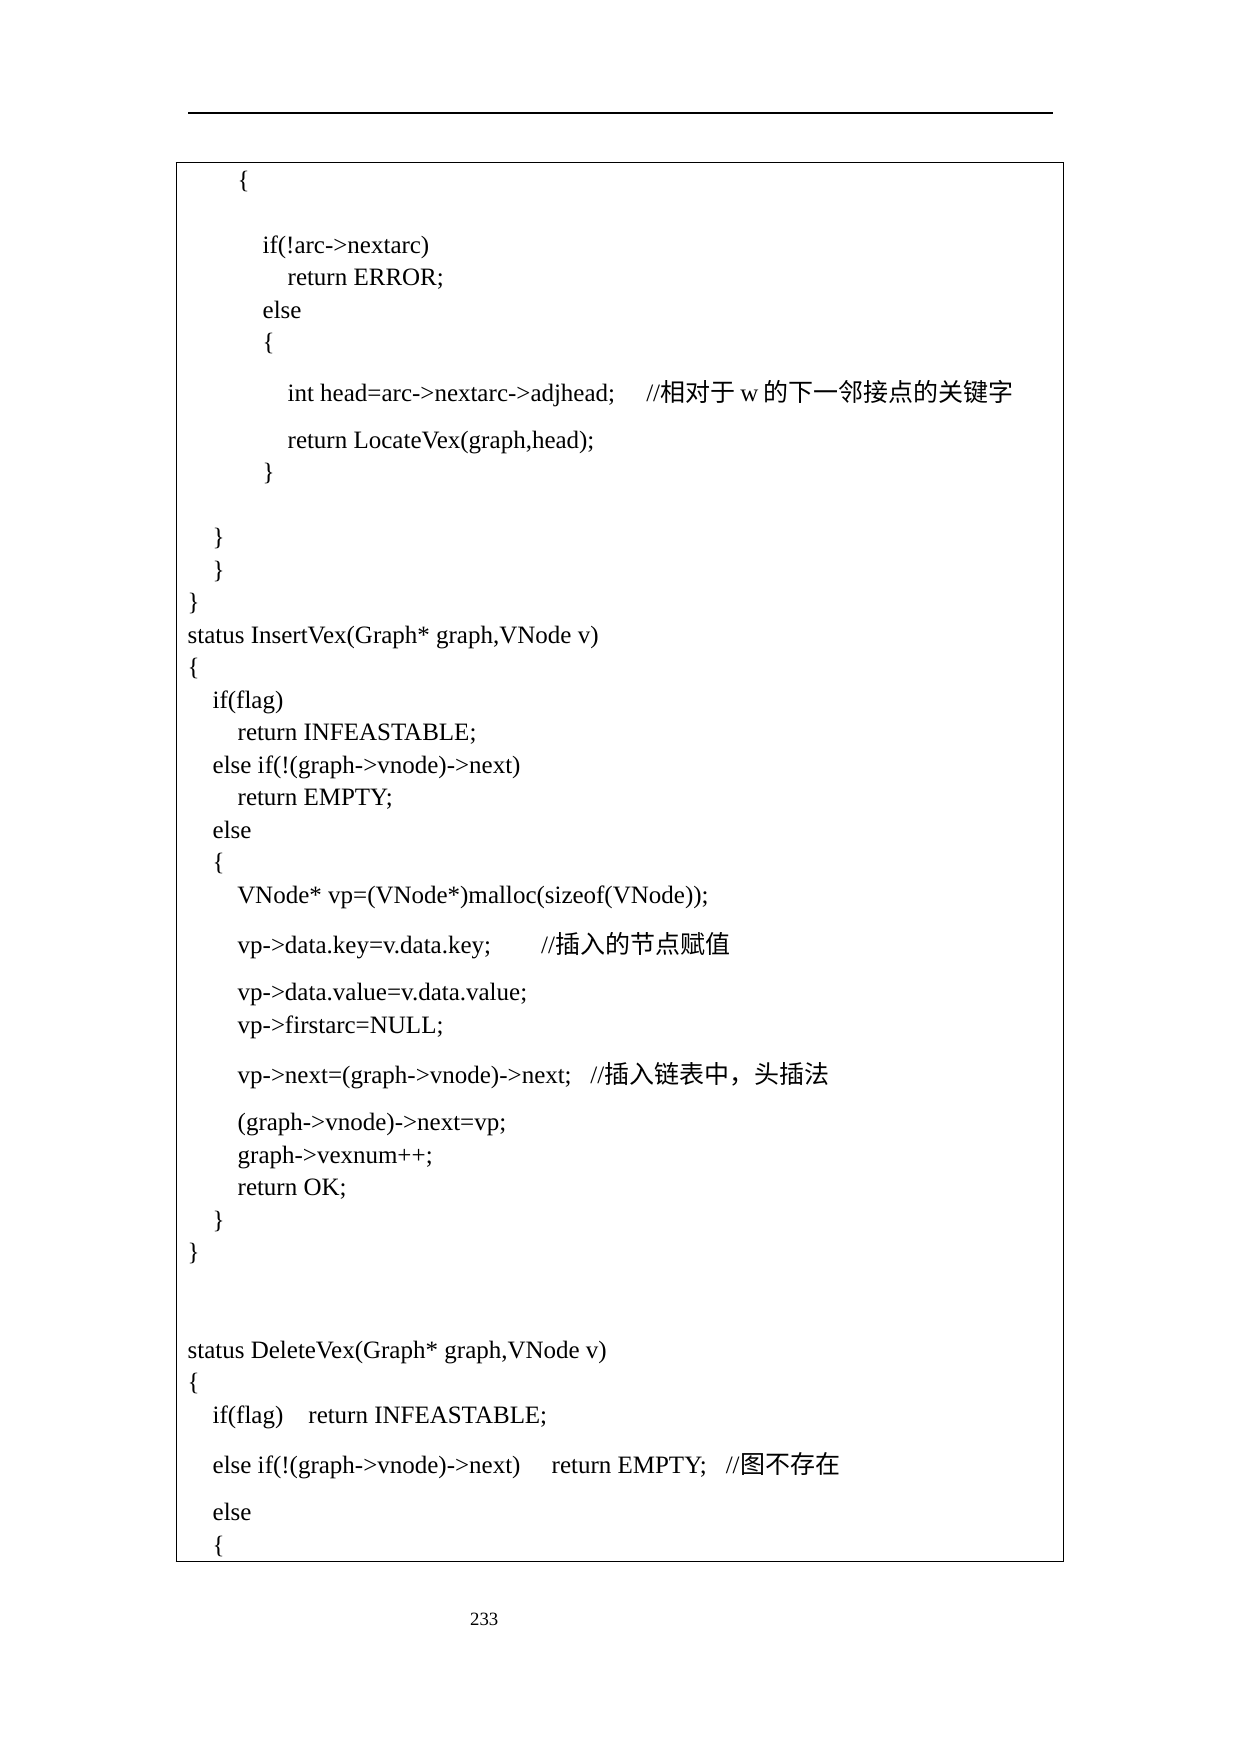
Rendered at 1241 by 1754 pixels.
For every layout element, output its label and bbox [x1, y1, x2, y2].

table_header [177, 163, 1063, 1561]
